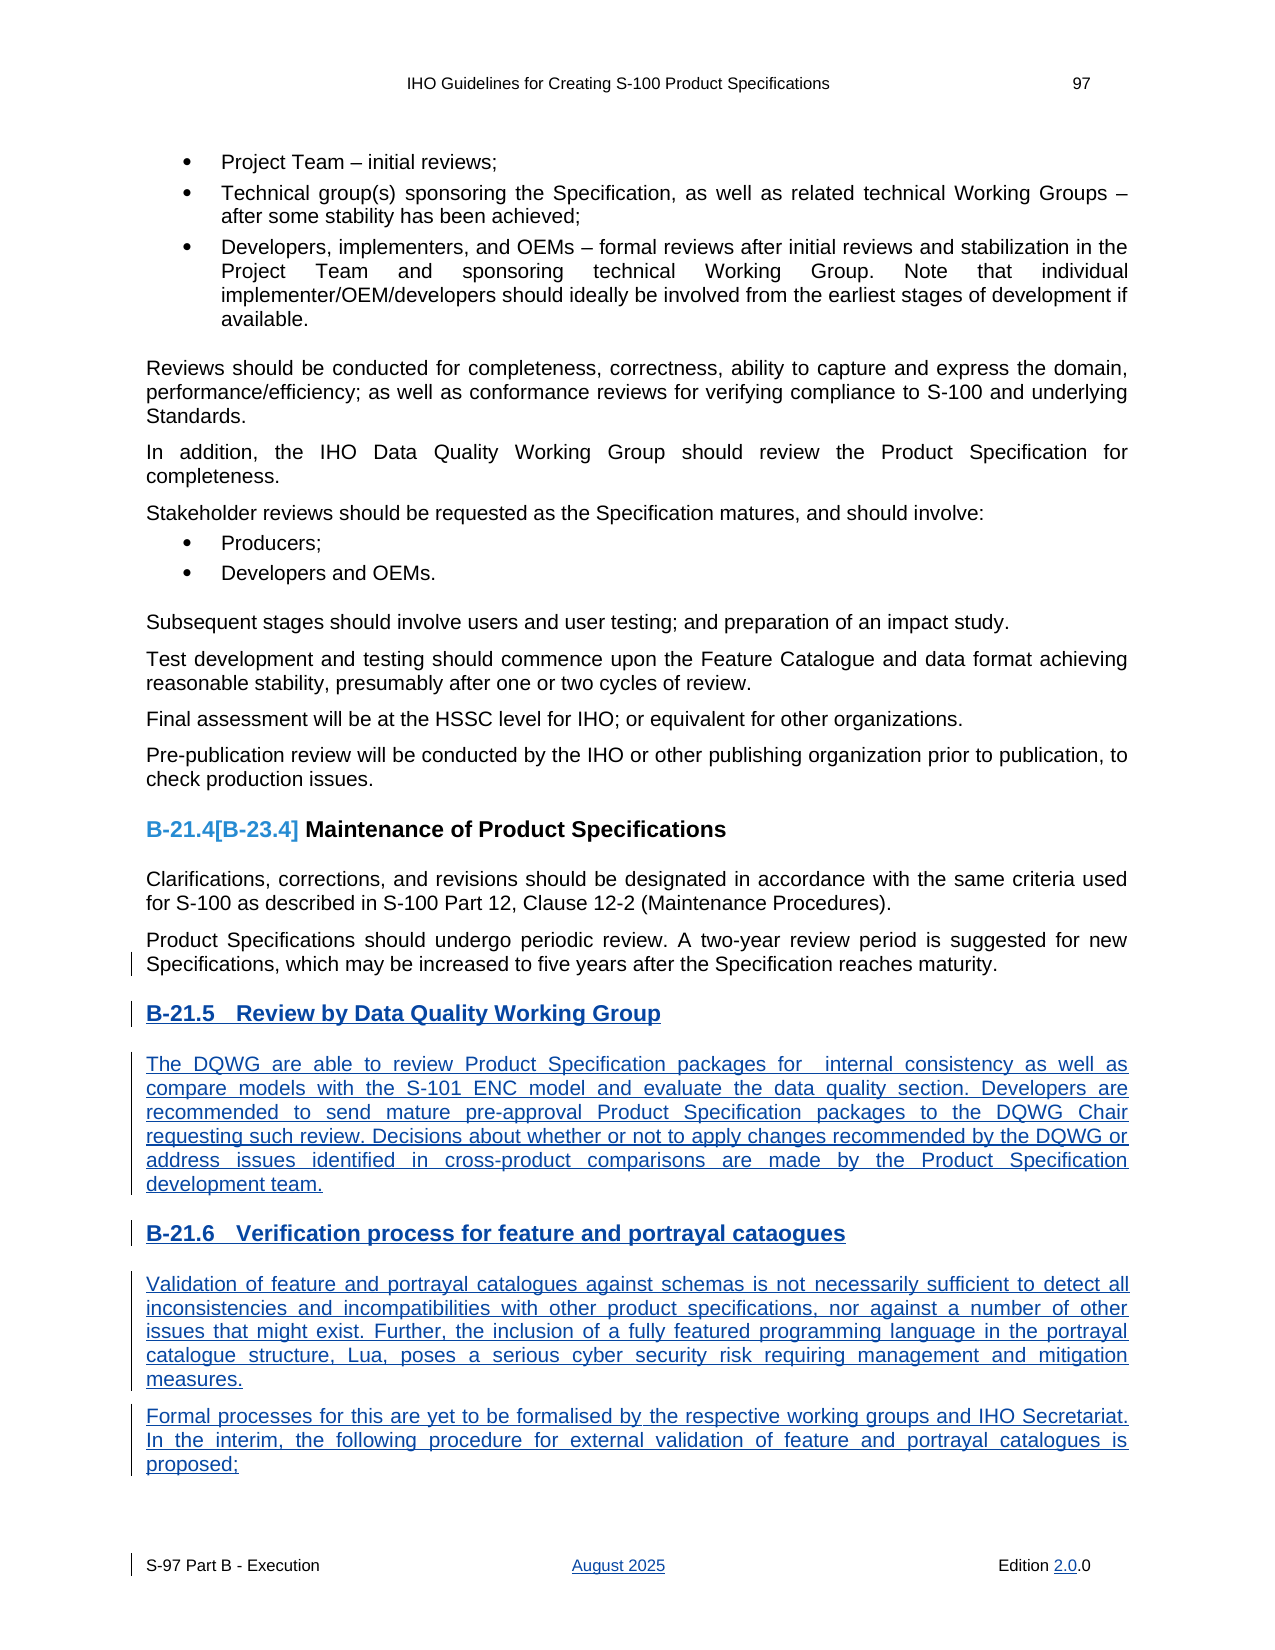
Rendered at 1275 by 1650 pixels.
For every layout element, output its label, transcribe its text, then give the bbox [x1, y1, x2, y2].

text Pre-publication review will be conducted by the IHO or other publishing organization prior to publication, to check production issues. [146, 743, 1129, 791]
text In addition, the IHO Data Quality Working Group should review the Product Specification for completeness. [146, 440, 1129, 488]
text Final assessment will be at the HSSC level for IHO; or equivalent for other organizations. [146, 707, 1129, 731]
list Project Team – initial reviews; [183, 150, 1129, 174]
list Developers, implementers, and OEMs – formal reviews after initial reviews and stabilization in the Project Team and sponsoring technical Working Group. Note that individual implementer/OEM/developers should ideally be involved from the earliest stages of development if available. [183, 234, 1129, 331]
subtitle Maintenance of Product Specifications [146, 816, 1129, 842]
list Technical group(s) sponsoring the Specification, as well as related technical Working Groups – after some stability has been achieved; [183, 180, 1129, 228]
text Stakeholder reviews should be requested as the Specification matures, and should involve: [146, 500, 1129, 524]
text Reviews should be conducted for completeness, correctness, ability to capture and express the domain, performance/efficiency; as well as conformance reviews for verifying compliance to S-100 and underlying Standards. [146, 356, 1129, 427]
text Subsequent stages should involve users and user testing; and preparation of an impact study. [146, 610, 1129, 634]
text Test development and testing should commence upon the Feature Catalogue and data format achieving reasonable stability, presumably after one or two cycles of review. [146, 646, 1129, 694]
list Producers; [183, 531, 1129, 554]
text Product Specifications should undergo periodic review. A two-year review period is suggested for new Specifications, which may be increased to five years after the Specification reaches maturity. [146, 928, 1129, 976]
text Clarifications, corrections, and revisions should be designated in accordance with the same criteria used for S-100 as described in S-100 Part 12, Clause 12-2 (Maintenance Procedures). [146, 867, 1129, 915]
list Developers and OEMs. [183, 561, 1129, 585]
